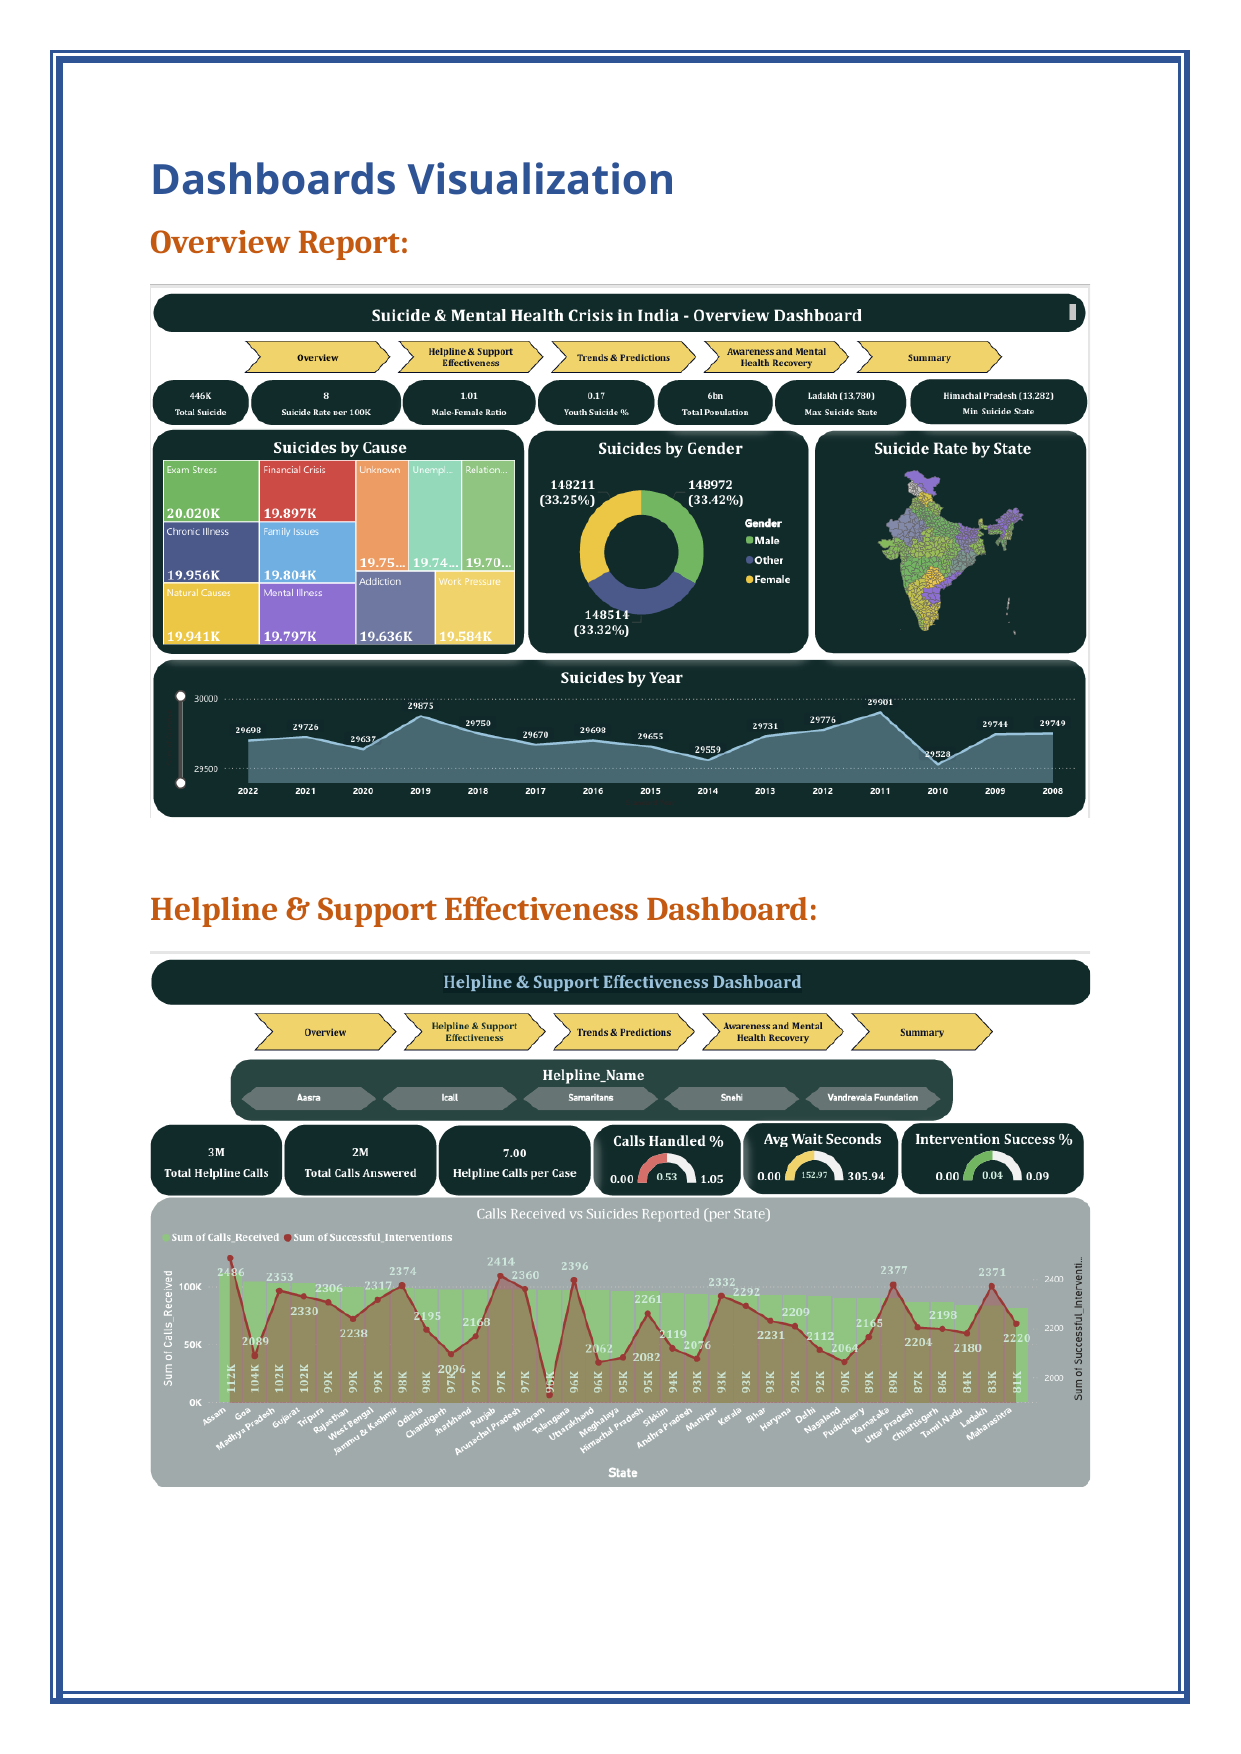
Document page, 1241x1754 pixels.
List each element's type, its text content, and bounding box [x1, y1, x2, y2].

picture [150, 284, 1091, 818]
text Overview Report: [150, 223, 1090, 262]
subtitle Dashboards Visualization [150, 150, 1090, 207]
picture [150, 951, 1091, 1487]
text Helpline & Support Effectiveness Dashboard: [150, 890, 1090, 929]
